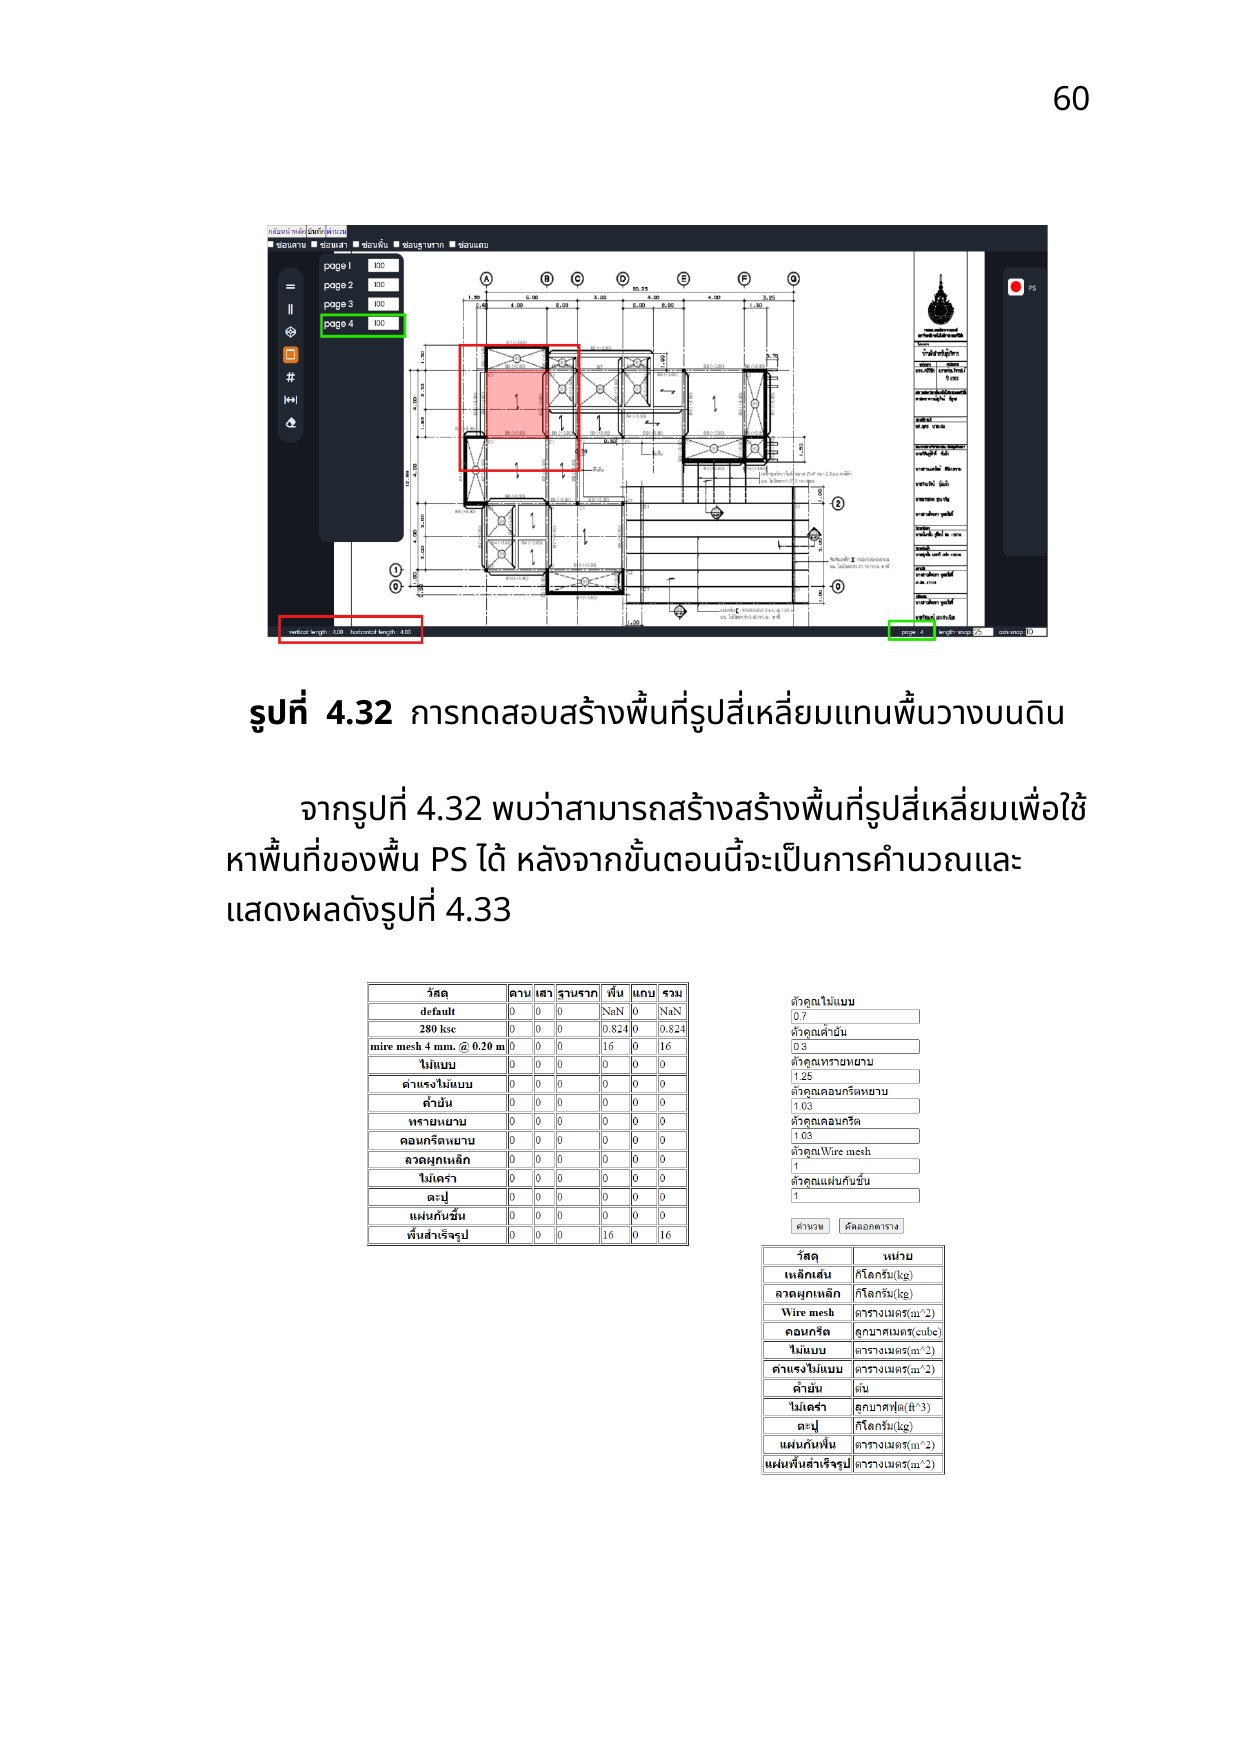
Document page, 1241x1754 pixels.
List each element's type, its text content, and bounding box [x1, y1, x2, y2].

picture [363, 982, 952, 1479]
picture [267, 225, 1048, 644]
text จากรูปที่ 4.32 พบว่าสามารถสร้างสร้างพื้นที่รูปสี่เหลี่ยมเพื่อใช้หาพื้นที่ของพื้น PS ได้ หลังจากขั้นตอนนี้จะเป็นการคำนวณและแสดงผลดังรูปที่ 4.33 [225, 785, 1090, 937]
text รูปที่ 4.32 การทดสอบสร้างพื้นที่รูปสี่เหลี่ยมแทนพื้นวางบนดิน [225, 689, 1090, 739]
